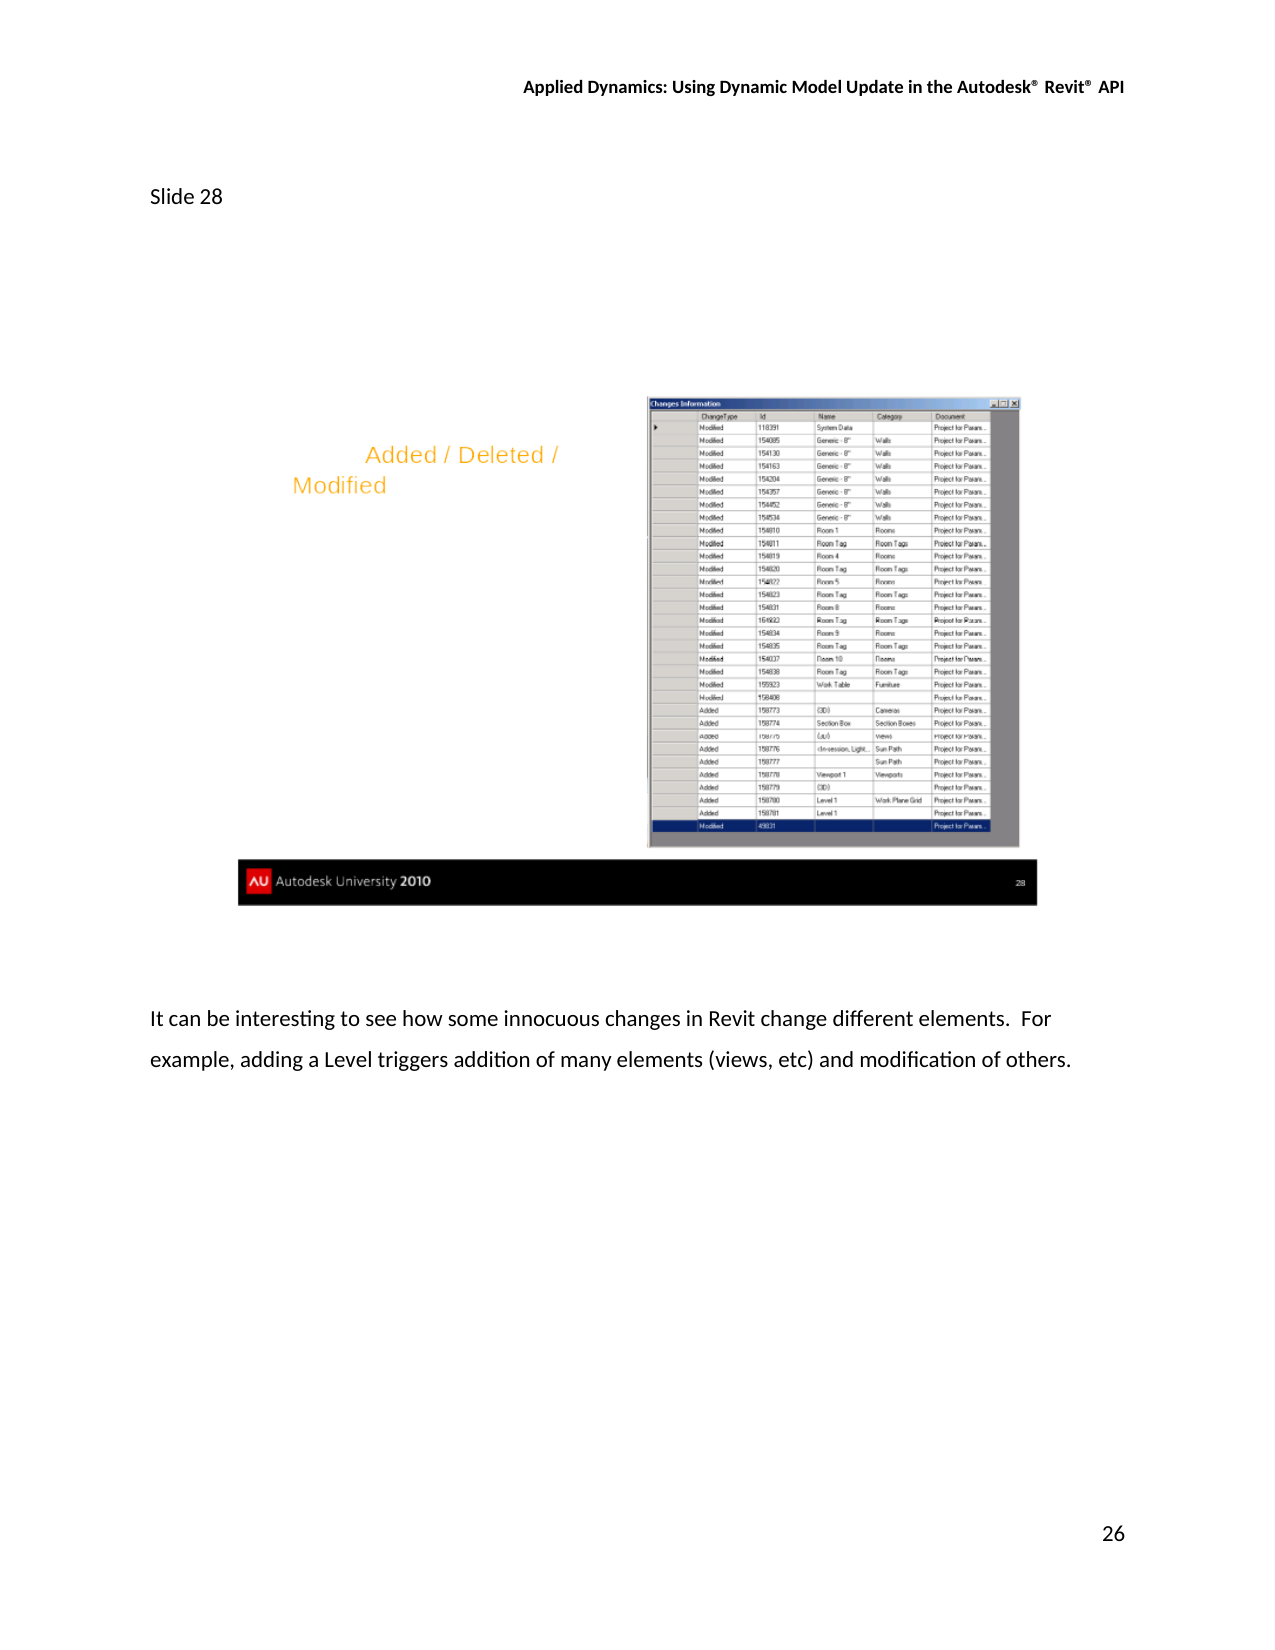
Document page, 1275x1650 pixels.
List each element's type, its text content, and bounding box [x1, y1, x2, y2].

text Slide 28 [150, 182, 1125, 210]
text It can be interesting to see how some innocuous changes in Revit change different elements. For example, adding a Level triggers addition of many elements (views, etc) and modification of others. [150, 1004, 1125, 1074]
